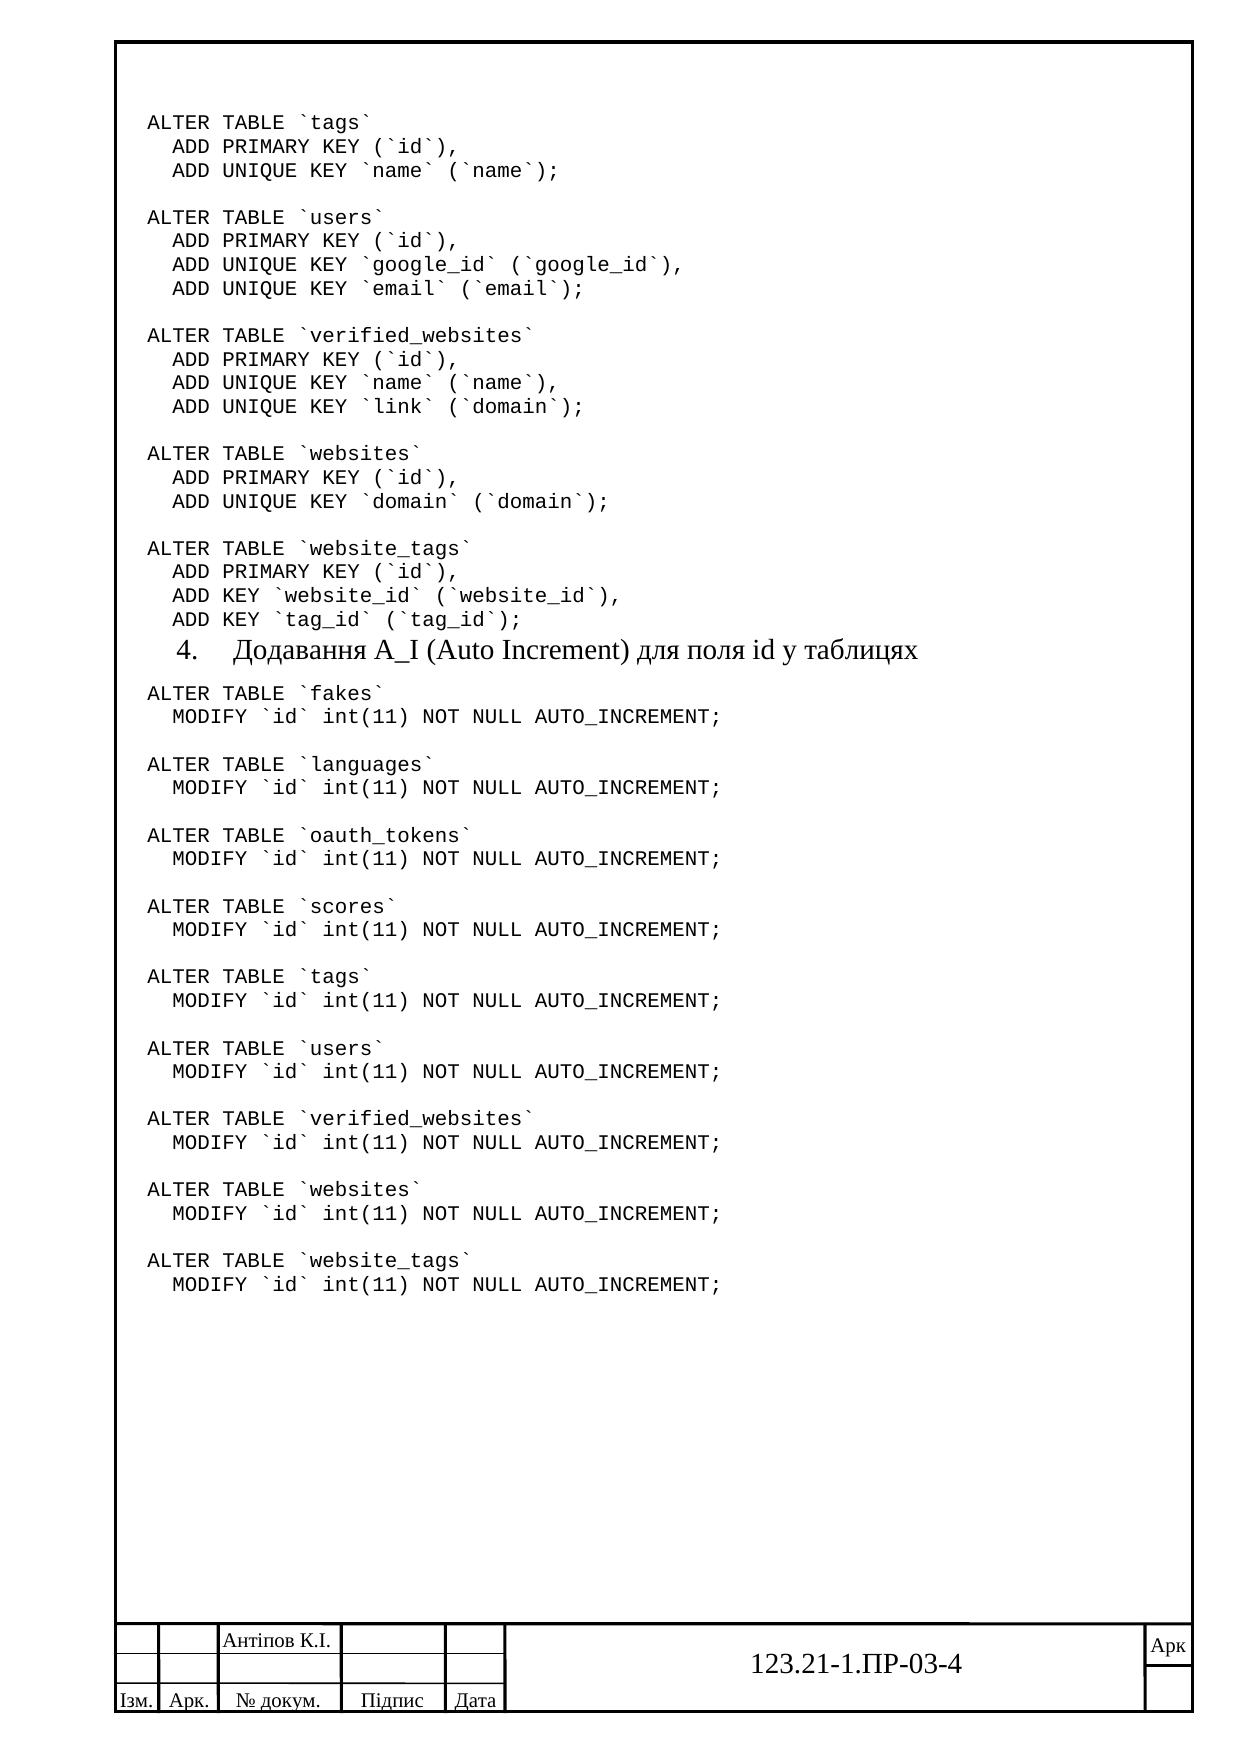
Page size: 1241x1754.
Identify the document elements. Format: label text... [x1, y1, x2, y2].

text ALTER TABLE `oauth_tokens` MODIFY `id` int(11) NOT NULL AUTO_INCREMENT; ALTER TABLE `scores` MODIFY `id` int(11) NOT NULL AUTO_INCREMENT; ALTER TABLE `tags` MODIFY `id` int(11) NOT NULL AUTO_INCREMENT; ALTER TABLE `users` MODIFY `id` int(11) NOT NULL AUTO_INCREMENT; ALTER TABLE `verified_websites` MODIFY `id` int(11) NOT NULL AUTO_INCREMENT; ALTER TABLE `websites` MODIFY `id` int(11) NOT NULL AUTO_INCREMENT; ALTER TABLE `website_tags` MODIFY `id` int(11) NOT NULL AUTO_INCREMENT; [147, 801, 1152, 1298]
text ALTER TABLE `fakes` MODIFY `id` int(11) NOT NULL AUTO_INCREMENT; [147, 683, 1152, 730]
text ALTER TABLE `languages` MODIFY `id` int(11) NOT NULL AUTO_INCREMENT; [147, 730, 1152, 801]
list Додавання A_I (Auto Increment) для поля id у таблицях [176, 632, 1152, 666]
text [147, 89, 1152, 632]
